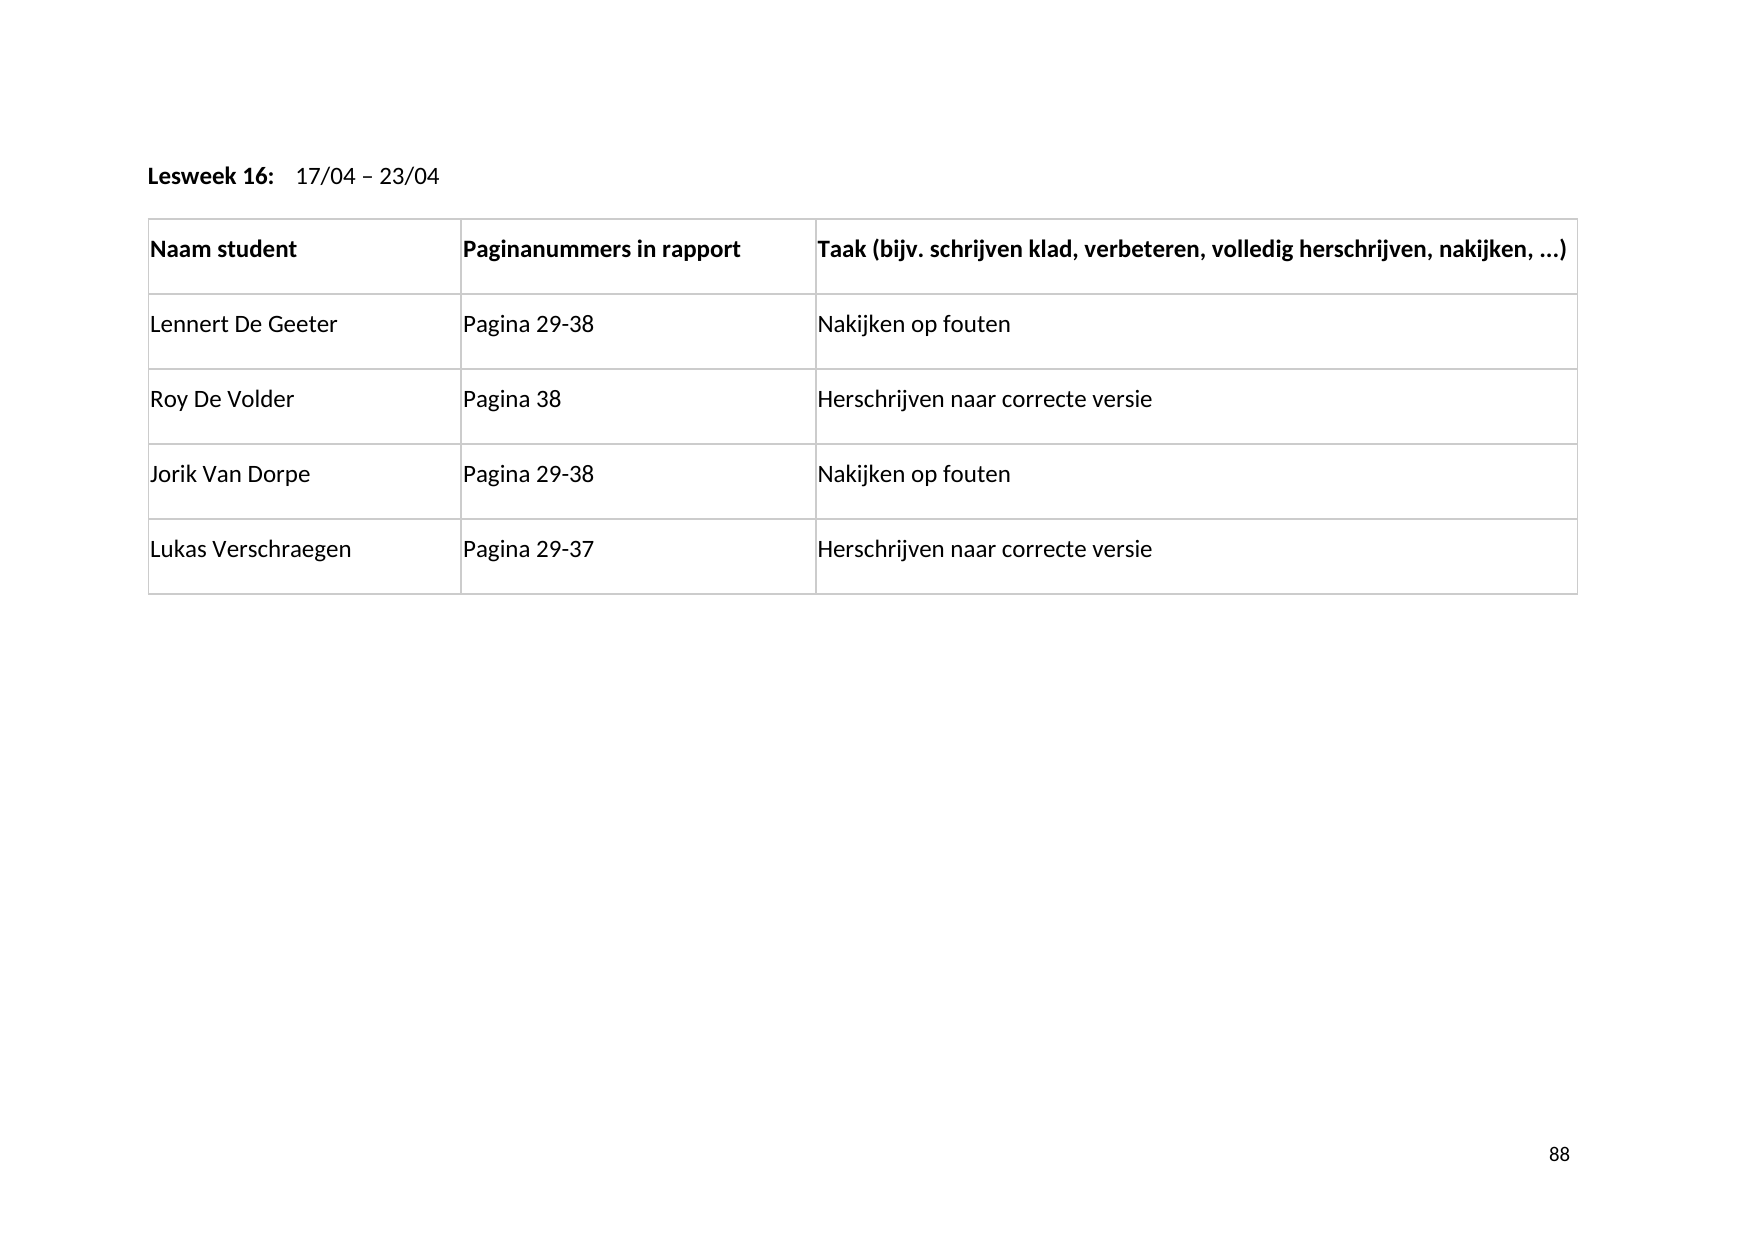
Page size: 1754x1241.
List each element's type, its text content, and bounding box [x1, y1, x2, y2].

table_header Taak (bijv. schrijven klad, verbeteren, volledig herschrijven, nakijken, ...) [817, 220, 1577, 293]
table_cell Lukas Verschraegen [149, 520, 460, 593]
table_cell Lennert De Geeter [149, 295, 460, 368]
table_cell Herschrijven naar correcte versie [817, 520, 1577, 593]
table_cell Nakijken op fouten [817, 445, 1577, 518]
table_cell Roy De Volder [149, 370, 460, 443]
table_cell Herschrijven naar correcte versie [817, 370, 1577, 443]
text Lesweek 16: 17/04 – 23/04 [148, 160, 1606, 191]
table_cell Jorik Van Dorpe [149, 445, 460, 518]
table_cell Pagina 38 [462, 370, 815, 443]
table_header Naam student [149, 220, 460, 293]
table_cell Pagina 29-37 [462, 520, 815, 593]
table_cell Pagina 29-38 [462, 295, 815, 368]
table_header Paginanummers in rapport [462, 220, 815, 293]
table_cell Nakijken op fouten [817, 295, 1577, 368]
table_cell Pagina 29-38 [462, 445, 815, 518]
